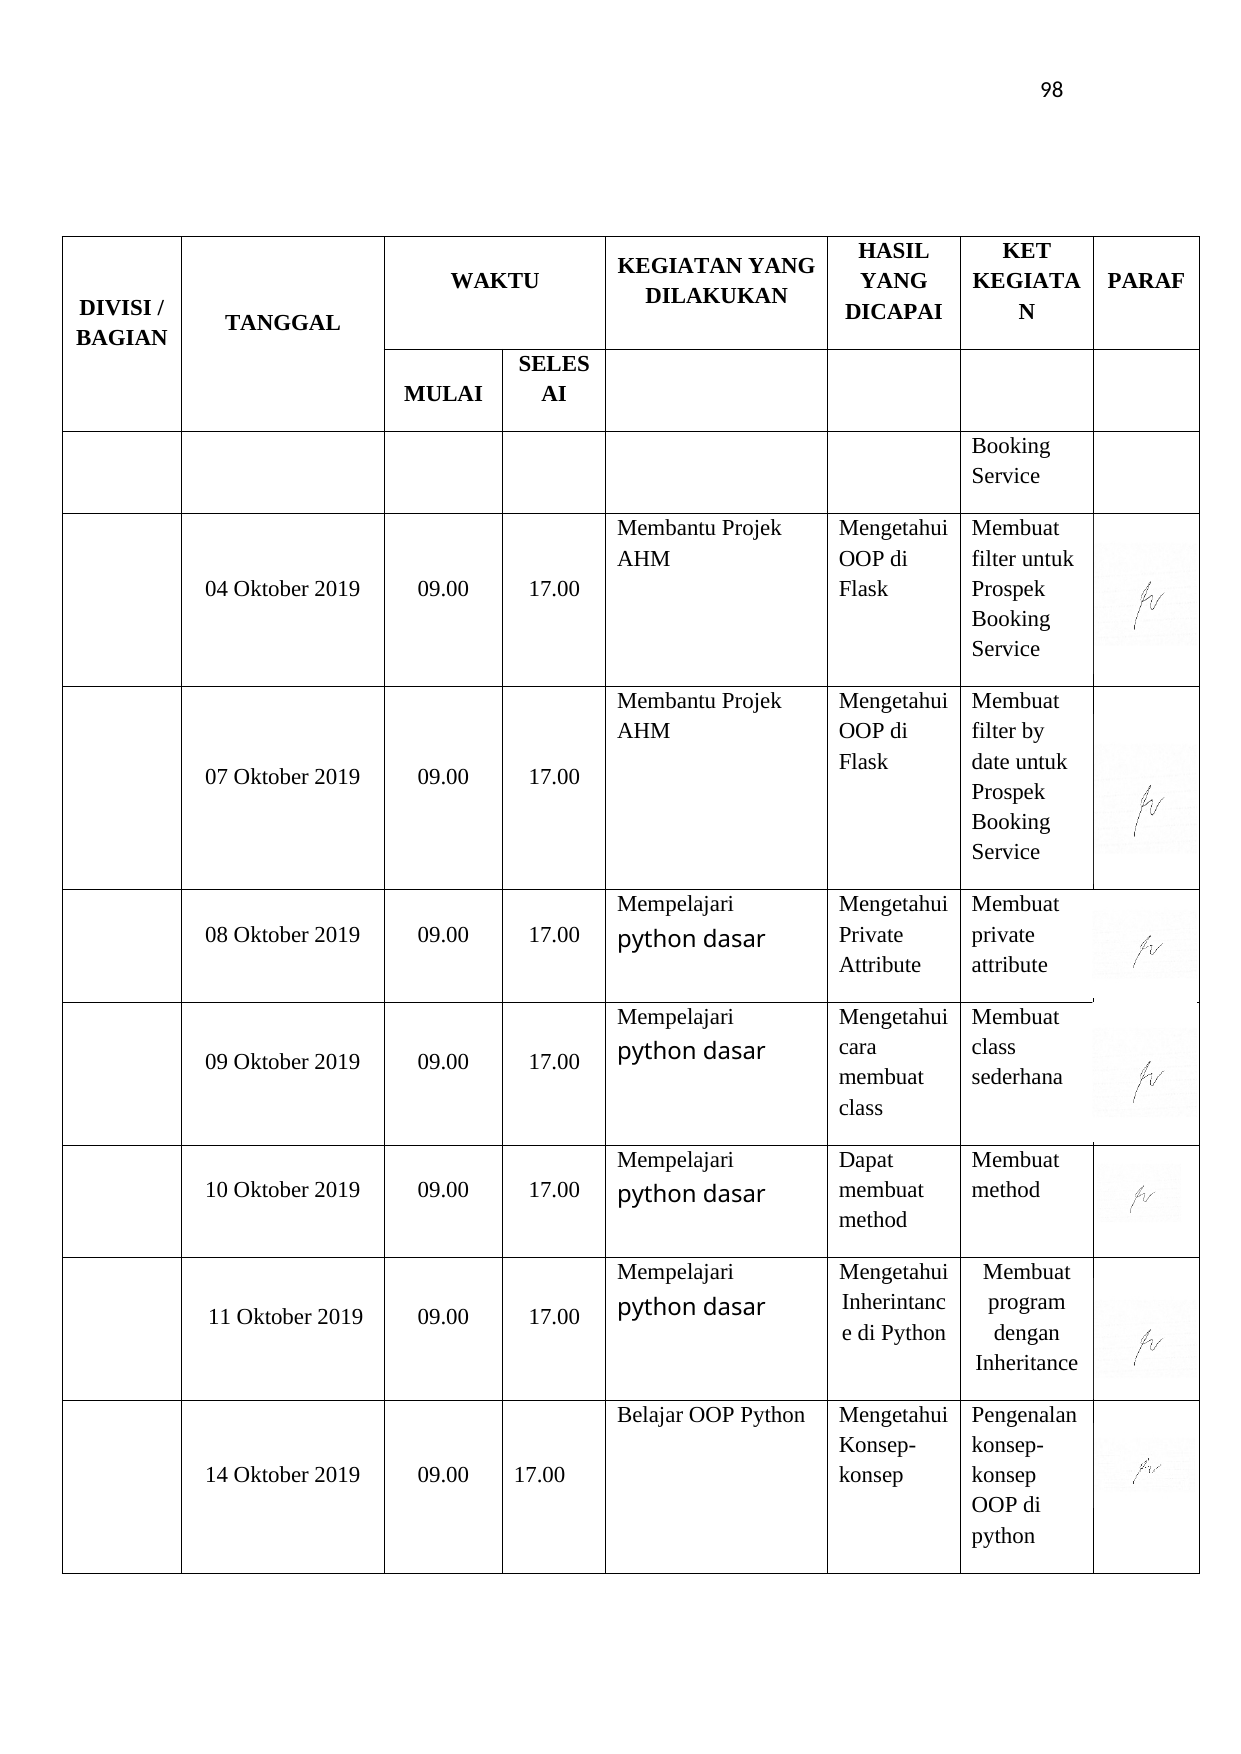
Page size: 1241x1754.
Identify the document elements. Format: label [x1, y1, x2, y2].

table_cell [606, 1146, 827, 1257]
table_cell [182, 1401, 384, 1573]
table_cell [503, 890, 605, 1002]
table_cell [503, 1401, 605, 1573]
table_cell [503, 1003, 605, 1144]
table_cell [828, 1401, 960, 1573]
picture [1092, 890, 1197, 998]
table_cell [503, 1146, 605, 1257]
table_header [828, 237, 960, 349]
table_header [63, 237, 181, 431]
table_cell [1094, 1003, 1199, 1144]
picture [1093, 1423, 1195, 1508]
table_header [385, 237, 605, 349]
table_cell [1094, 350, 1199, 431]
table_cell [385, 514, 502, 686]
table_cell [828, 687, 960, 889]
picture [1093, 514, 1197, 674]
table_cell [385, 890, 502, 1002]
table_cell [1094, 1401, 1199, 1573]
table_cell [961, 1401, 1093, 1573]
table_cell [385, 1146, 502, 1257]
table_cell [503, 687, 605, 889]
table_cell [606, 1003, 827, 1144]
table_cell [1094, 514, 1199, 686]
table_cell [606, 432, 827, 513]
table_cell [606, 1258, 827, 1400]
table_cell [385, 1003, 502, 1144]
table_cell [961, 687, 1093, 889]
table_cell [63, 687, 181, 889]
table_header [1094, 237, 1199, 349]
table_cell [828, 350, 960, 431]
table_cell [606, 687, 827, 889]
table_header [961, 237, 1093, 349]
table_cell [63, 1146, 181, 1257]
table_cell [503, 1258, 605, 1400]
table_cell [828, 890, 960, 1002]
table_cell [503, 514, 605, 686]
picture [1096, 1147, 1182, 1238]
picture [1093, 714, 1197, 884]
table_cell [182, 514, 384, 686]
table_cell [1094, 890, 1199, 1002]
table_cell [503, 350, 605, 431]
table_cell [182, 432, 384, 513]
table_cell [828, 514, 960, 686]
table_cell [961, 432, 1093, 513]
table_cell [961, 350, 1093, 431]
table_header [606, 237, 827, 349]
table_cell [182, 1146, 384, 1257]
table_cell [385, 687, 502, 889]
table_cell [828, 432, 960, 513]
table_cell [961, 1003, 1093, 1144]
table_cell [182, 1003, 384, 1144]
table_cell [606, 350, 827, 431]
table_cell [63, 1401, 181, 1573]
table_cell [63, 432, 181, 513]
picture [1093, 1278, 1197, 1399]
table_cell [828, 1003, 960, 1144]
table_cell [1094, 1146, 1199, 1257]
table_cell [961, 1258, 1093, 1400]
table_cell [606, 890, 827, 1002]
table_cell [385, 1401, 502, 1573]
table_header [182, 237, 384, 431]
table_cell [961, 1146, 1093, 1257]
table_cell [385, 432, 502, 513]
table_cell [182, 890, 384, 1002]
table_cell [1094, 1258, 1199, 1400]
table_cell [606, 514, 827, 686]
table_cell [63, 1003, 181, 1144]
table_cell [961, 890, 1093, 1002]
picture [1092, 1002, 1197, 1142]
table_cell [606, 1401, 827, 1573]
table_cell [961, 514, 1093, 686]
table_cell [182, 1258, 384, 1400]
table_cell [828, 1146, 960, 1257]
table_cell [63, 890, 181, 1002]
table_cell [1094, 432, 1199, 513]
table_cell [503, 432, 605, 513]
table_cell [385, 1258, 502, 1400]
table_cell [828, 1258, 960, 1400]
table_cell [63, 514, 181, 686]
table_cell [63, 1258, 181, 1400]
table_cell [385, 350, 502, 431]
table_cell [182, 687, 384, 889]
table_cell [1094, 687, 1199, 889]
